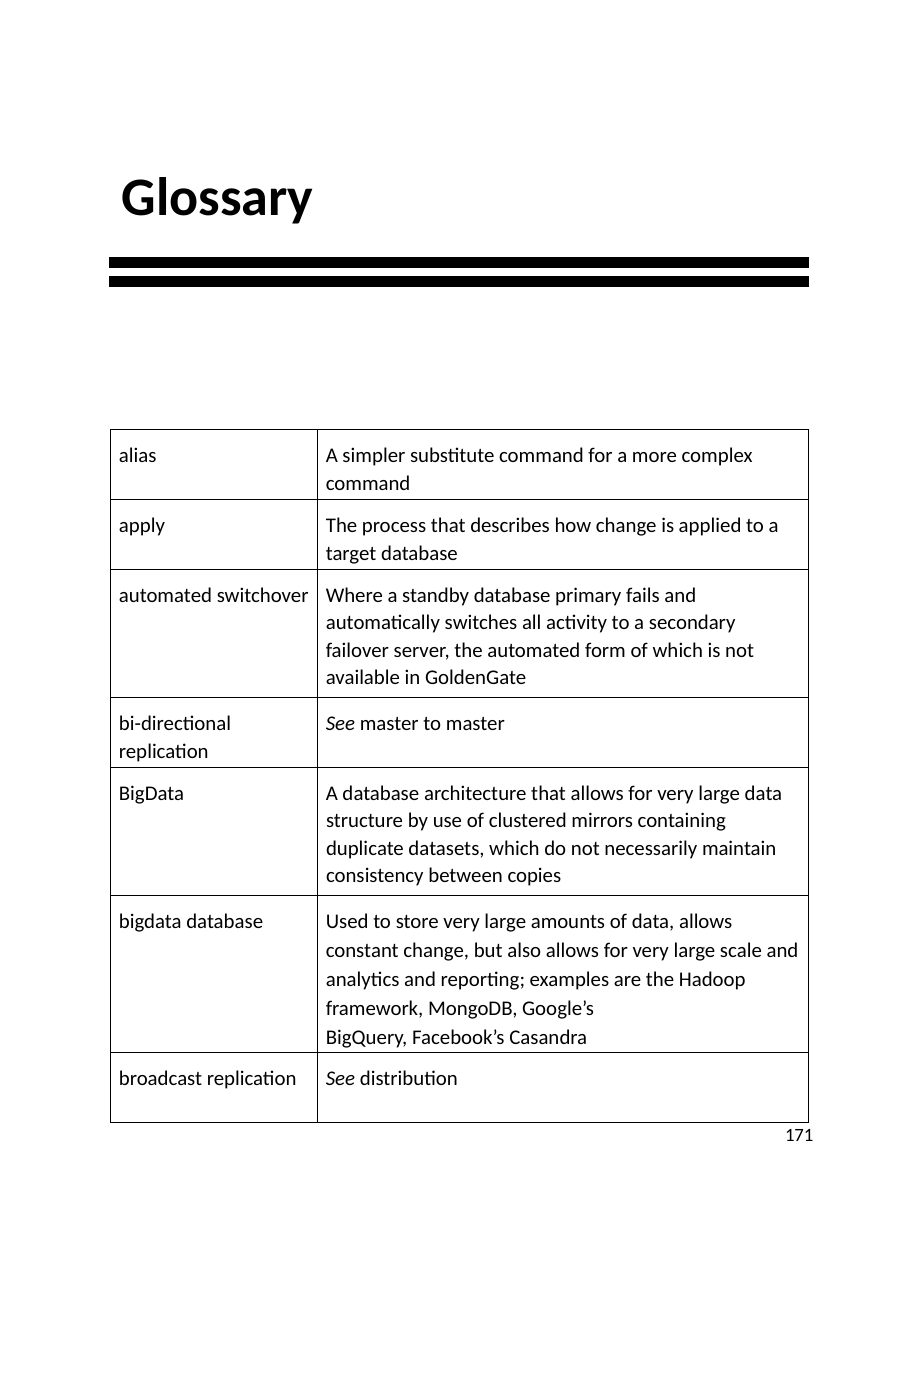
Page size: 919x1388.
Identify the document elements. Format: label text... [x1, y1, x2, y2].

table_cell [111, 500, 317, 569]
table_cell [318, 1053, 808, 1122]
subtitle Glossary [109, 163, 813, 229]
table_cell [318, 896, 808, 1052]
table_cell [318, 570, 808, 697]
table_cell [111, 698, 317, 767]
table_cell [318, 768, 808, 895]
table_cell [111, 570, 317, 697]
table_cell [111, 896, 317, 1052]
text 171 [109, 1123, 813, 1146]
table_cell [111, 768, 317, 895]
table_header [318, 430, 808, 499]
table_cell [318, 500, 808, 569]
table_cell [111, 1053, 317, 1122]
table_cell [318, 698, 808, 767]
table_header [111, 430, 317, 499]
